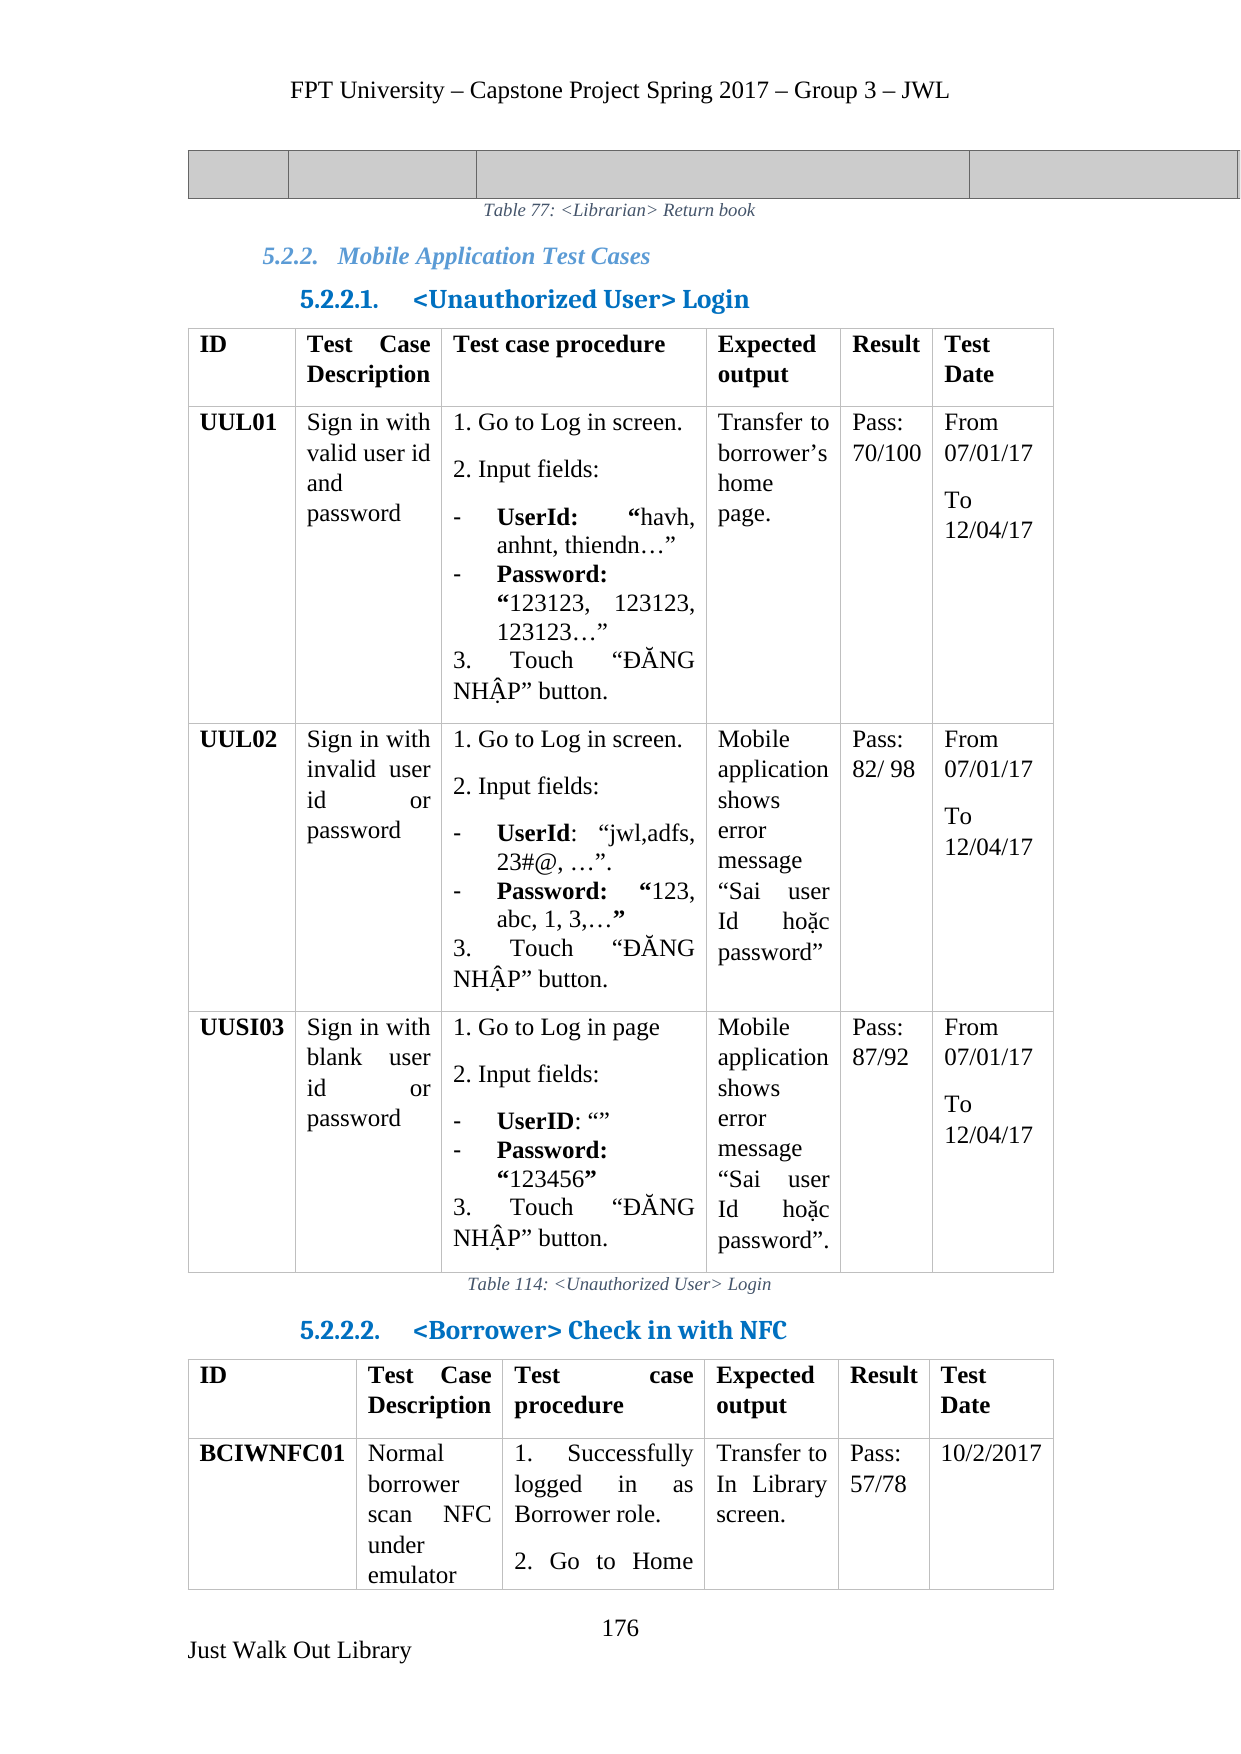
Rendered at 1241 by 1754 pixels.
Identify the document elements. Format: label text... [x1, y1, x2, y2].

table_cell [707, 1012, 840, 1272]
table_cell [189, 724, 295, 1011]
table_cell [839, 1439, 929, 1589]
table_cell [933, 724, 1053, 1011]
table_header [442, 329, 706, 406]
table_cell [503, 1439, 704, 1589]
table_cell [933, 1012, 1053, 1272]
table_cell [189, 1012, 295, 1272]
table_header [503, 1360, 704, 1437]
text <Borrower> Check in with NFC [300, 1315, 1053, 1346]
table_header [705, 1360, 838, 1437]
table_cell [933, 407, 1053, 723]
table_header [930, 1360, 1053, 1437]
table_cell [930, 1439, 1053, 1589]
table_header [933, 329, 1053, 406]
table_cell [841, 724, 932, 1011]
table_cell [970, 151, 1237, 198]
text <Unauthorized User> Login [300, 284, 1053, 315]
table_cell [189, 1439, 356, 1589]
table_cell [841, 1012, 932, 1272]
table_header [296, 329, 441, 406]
text Table 114: <Unauthorized User> Login [187, 1273, 1053, 1294]
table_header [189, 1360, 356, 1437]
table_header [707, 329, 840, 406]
text Table 77: <Librarian> Return book [187, 199, 1053, 220]
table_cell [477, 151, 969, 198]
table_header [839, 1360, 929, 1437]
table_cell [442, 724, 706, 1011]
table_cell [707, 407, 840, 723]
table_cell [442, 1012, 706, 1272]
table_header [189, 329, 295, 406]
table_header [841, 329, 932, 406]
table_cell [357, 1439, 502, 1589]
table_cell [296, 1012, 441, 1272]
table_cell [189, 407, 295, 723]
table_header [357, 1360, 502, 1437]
subtitle Mobile Application Test Cases [262, 241, 1053, 270]
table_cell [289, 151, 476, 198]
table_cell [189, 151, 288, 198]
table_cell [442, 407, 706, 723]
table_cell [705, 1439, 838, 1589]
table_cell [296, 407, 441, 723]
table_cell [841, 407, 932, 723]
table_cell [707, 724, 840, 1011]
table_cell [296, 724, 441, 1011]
